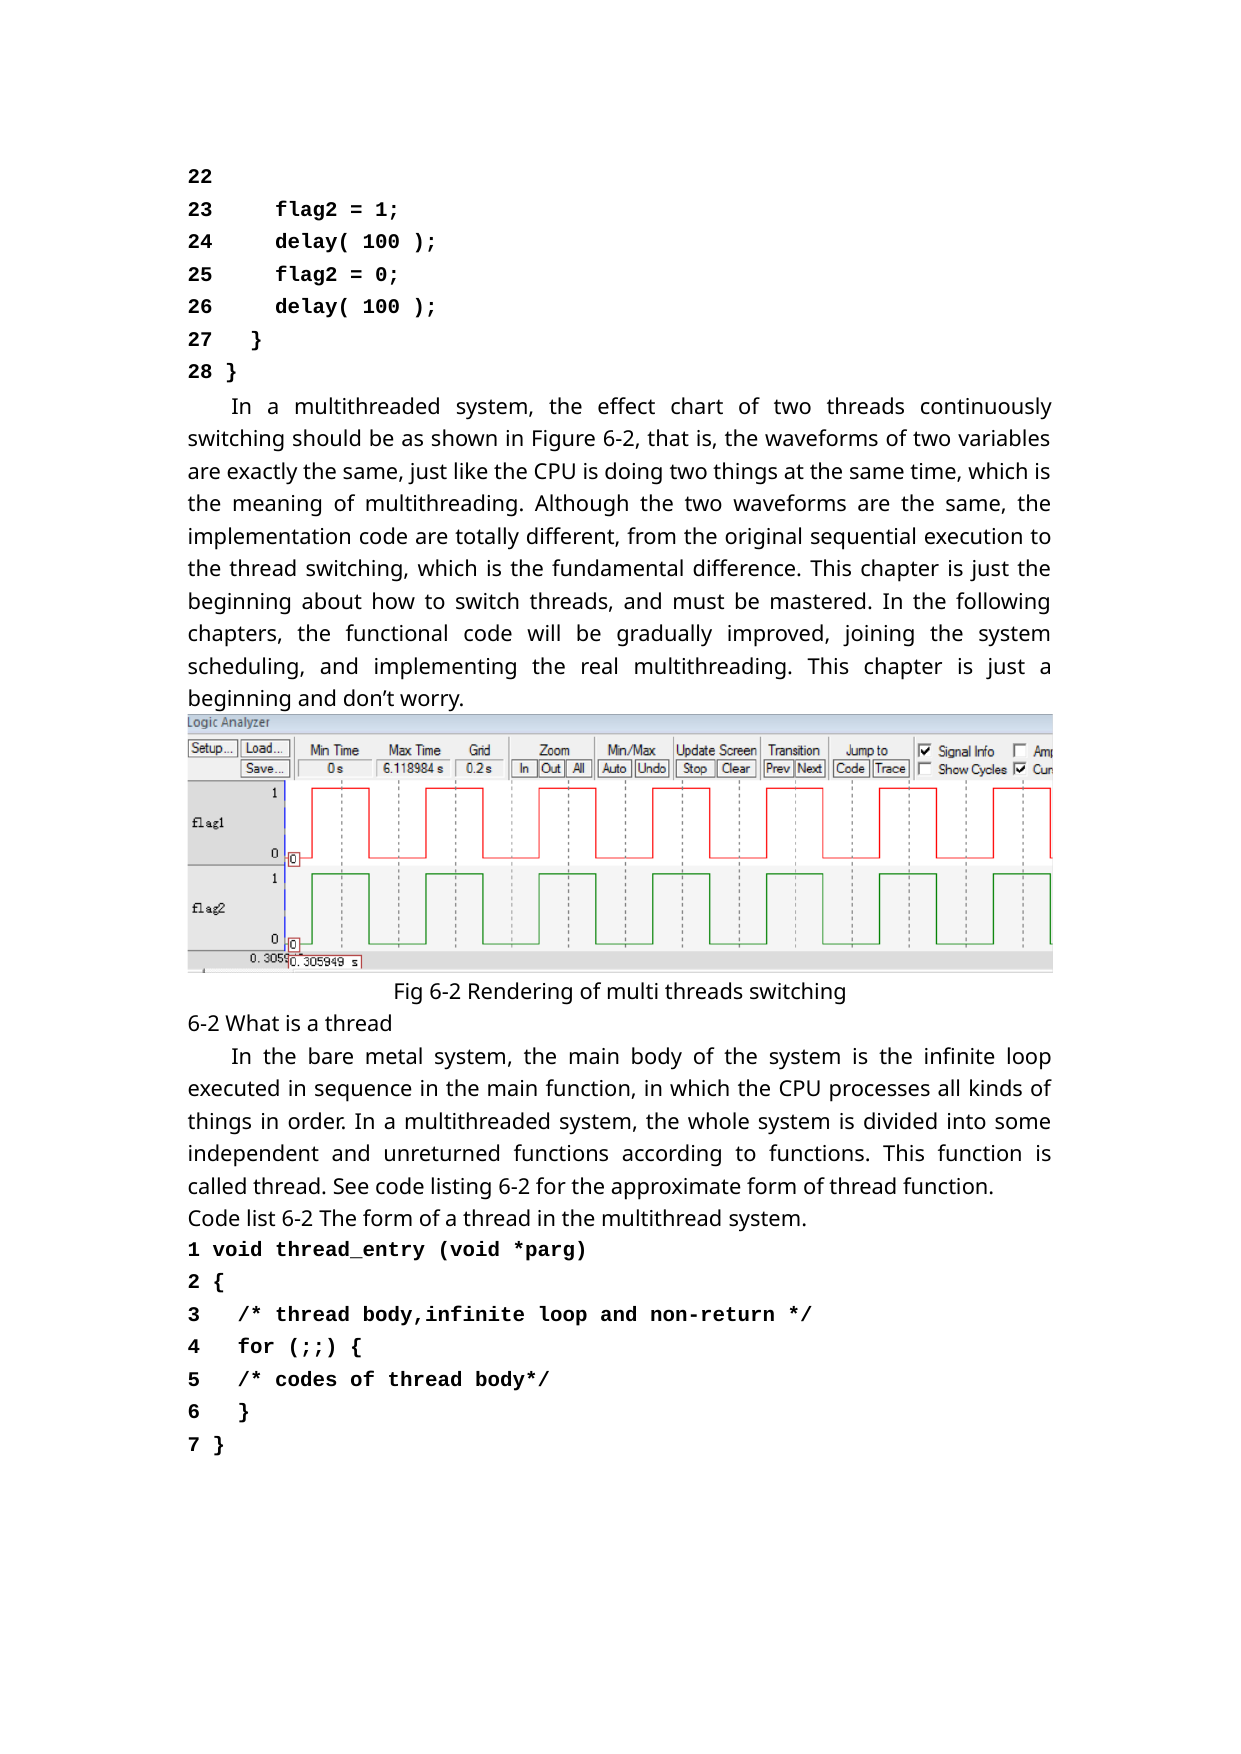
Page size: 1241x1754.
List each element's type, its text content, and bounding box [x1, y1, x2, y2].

text 6 } [187, 1397, 1053, 1429]
text 22 [187, 162, 1053, 194]
text 4 for (;;) { [187, 1332, 1053, 1364]
text 28 } [187, 357, 1053, 389]
text In a multithreaded system, the effect chart of two threads continuously switching should be as shown in Figure 6-2, that is, the waveforms of two variables are exactly the same, just like the CPU is doing two things at the same time, which is the meaning of multithreading. Although the two waveforms are the same, the implementation code are totally different, from the original sequential execution to the thread switching, which is the fundamental difference. This chapter is just the beginning about how to switch threads, and must be mastered. In the following chapters, the functional code will be gradually improved, joining the system scheduling, and implementing the real multithreading. This chapter is just a beginning and don’t worry. [187, 389, 1053, 714]
text Code list 6-2 The form of a thread in the multithread system. [187, 1202, 1053, 1234]
text 7 } [187, 1429, 1053, 1462]
text In the bare metal system, the main body of the system is the infinite loop executed in sequence in the main function, in which the CPU processes all kinds of things in order. In a multithreaded system, the whole system is divided into some independent and unreturned functions according to functions. This function is called thread. See code listing 6-2 for the approximate form of thread function. [187, 1039, 1053, 1202]
text 24 delay( 100 ); [187, 227, 1053, 259]
text 23 flag2 = 1; [187, 194, 1053, 227]
text 25 flag2 = 0; [187, 259, 1053, 292]
text 5 /* codes of thread body*/ [187, 1364, 1053, 1397]
text 2 { [187, 1267, 1053, 1299]
text 1 void thread_entry (void *parg) [187, 1234, 1053, 1267]
text 26 delay( 100 ); [187, 292, 1053, 324]
picture [187, 714, 1053, 973]
text 6-2 What is a thread [187, 1007, 1053, 1039]
text 27 } [187, 324, 1053, 357]
text 3 /* thread body,infinite loop and non-return */ [187, 1299, 1053, 1332]
text Fig 6-2 Rendering of multi threads switching [187, 974, 1053, 1007]
